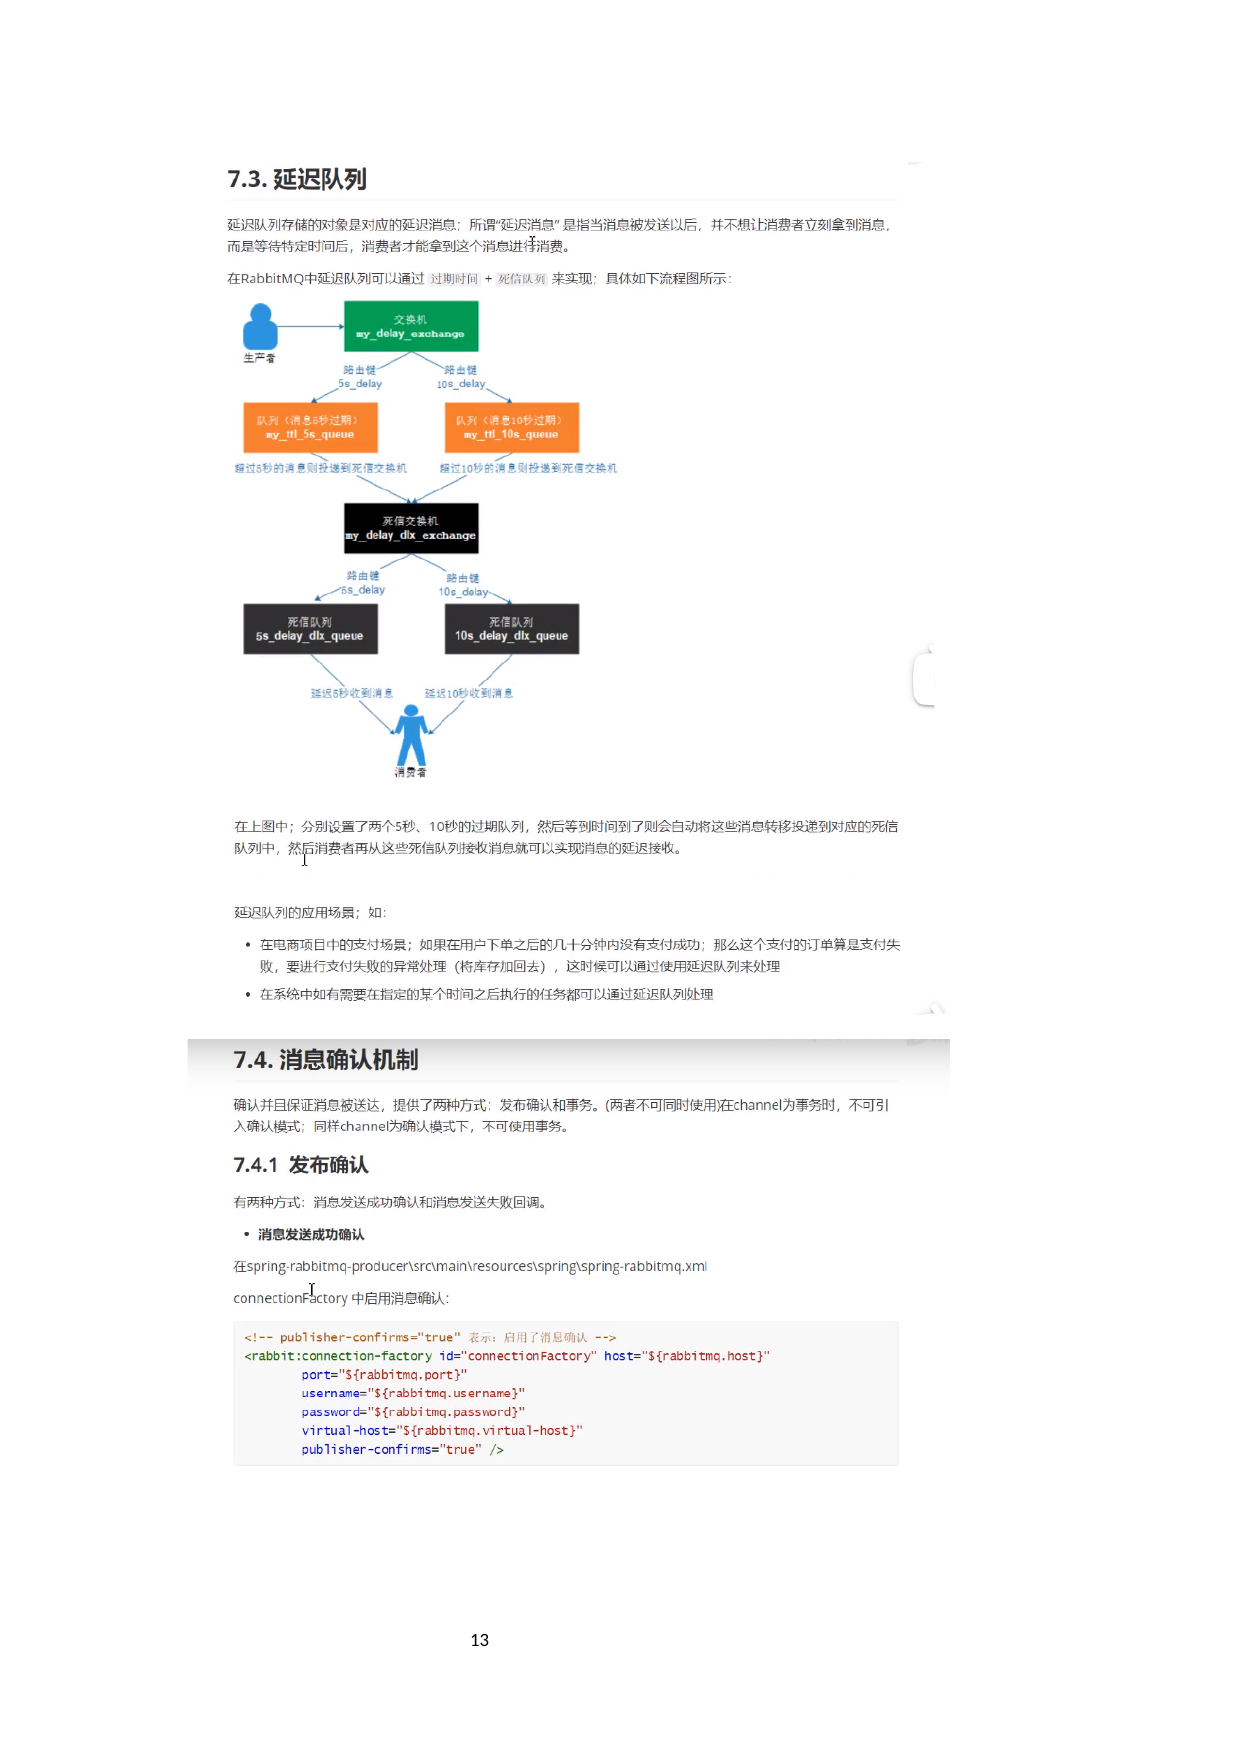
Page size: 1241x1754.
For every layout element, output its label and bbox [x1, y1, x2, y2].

picture [187, 162, 935, 784]
picture [187, 1039, 950, 1470]
picture [187, 812, 946, 1015]
